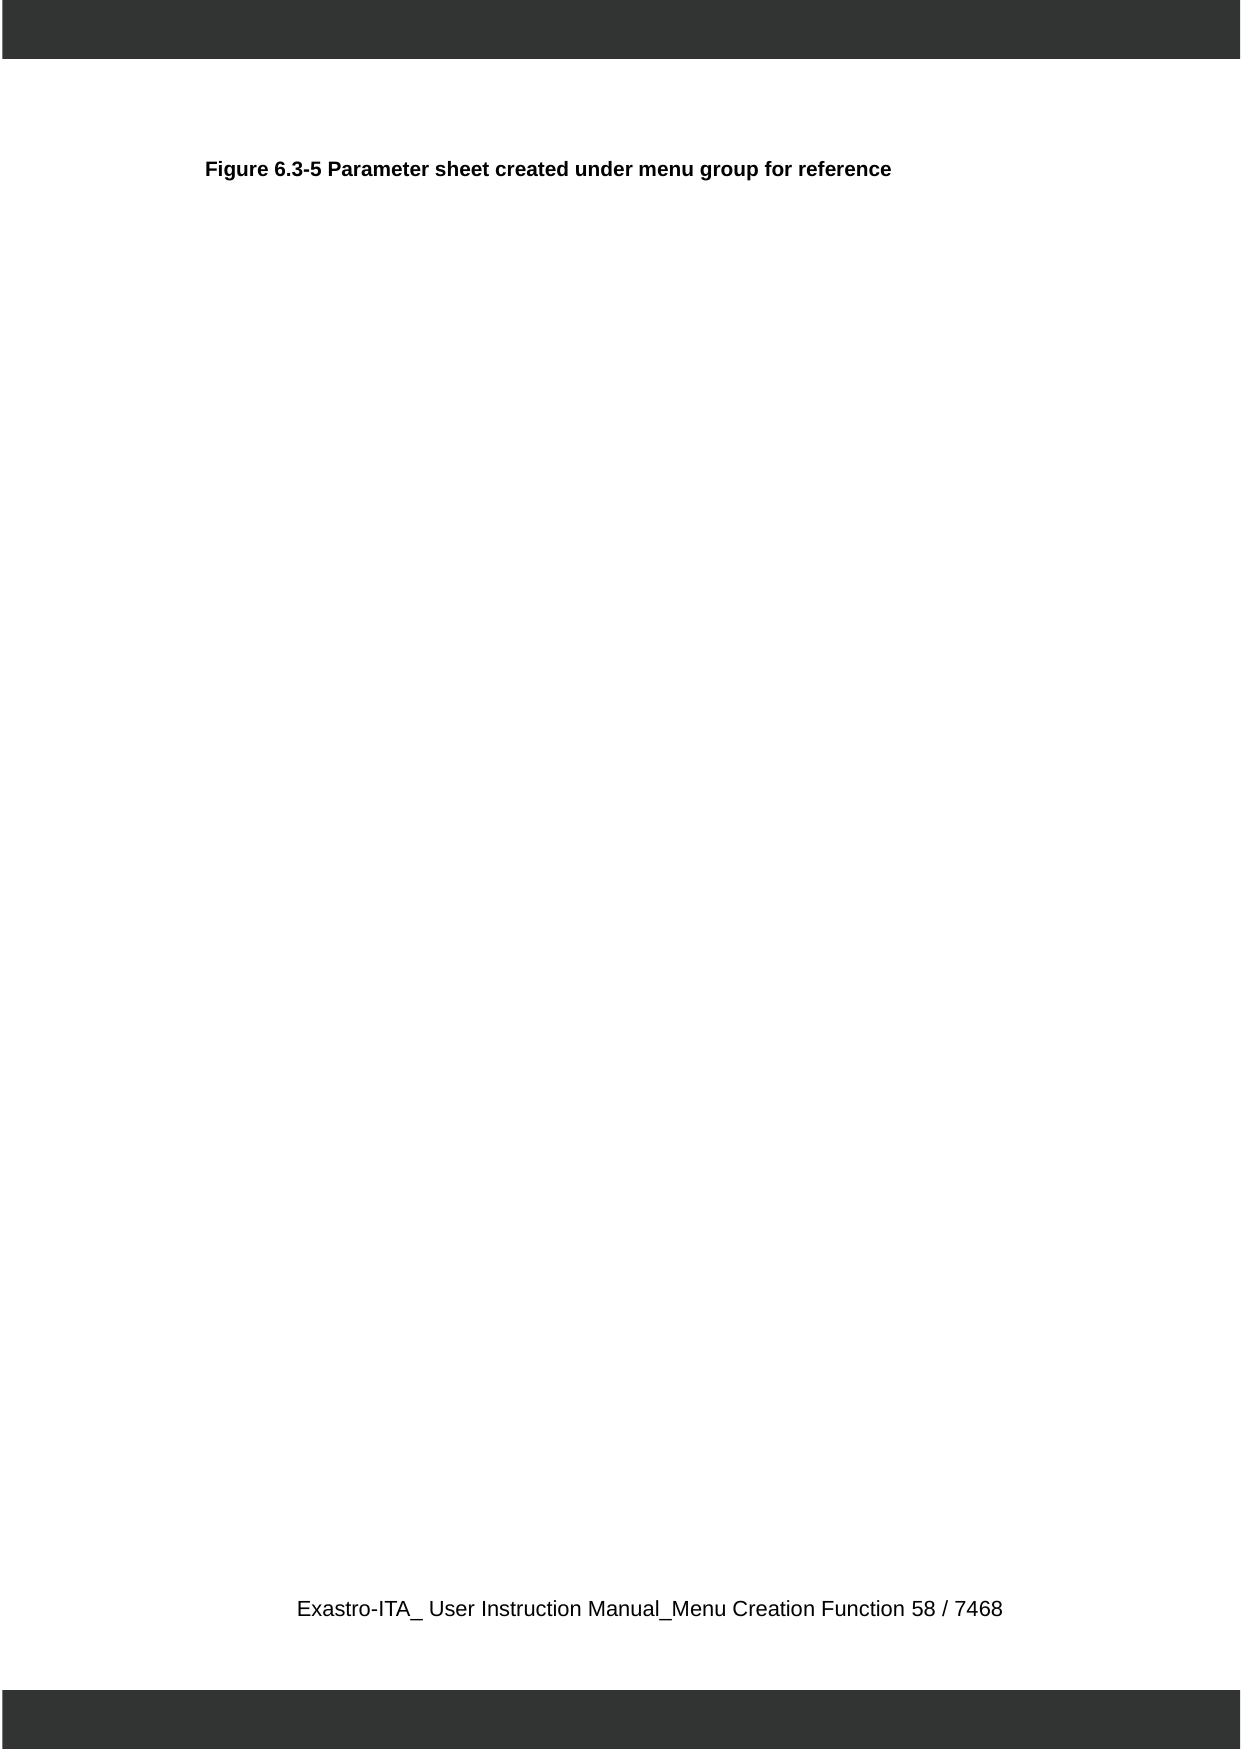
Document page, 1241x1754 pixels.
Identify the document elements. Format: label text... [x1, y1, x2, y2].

text Figure 6.3-5 Parameter sheet created under menu group for reference [148, 154, 1152, 183]
picture [2, 0, 1241, 59]
picture [2, 1690, 1241, 1749]
